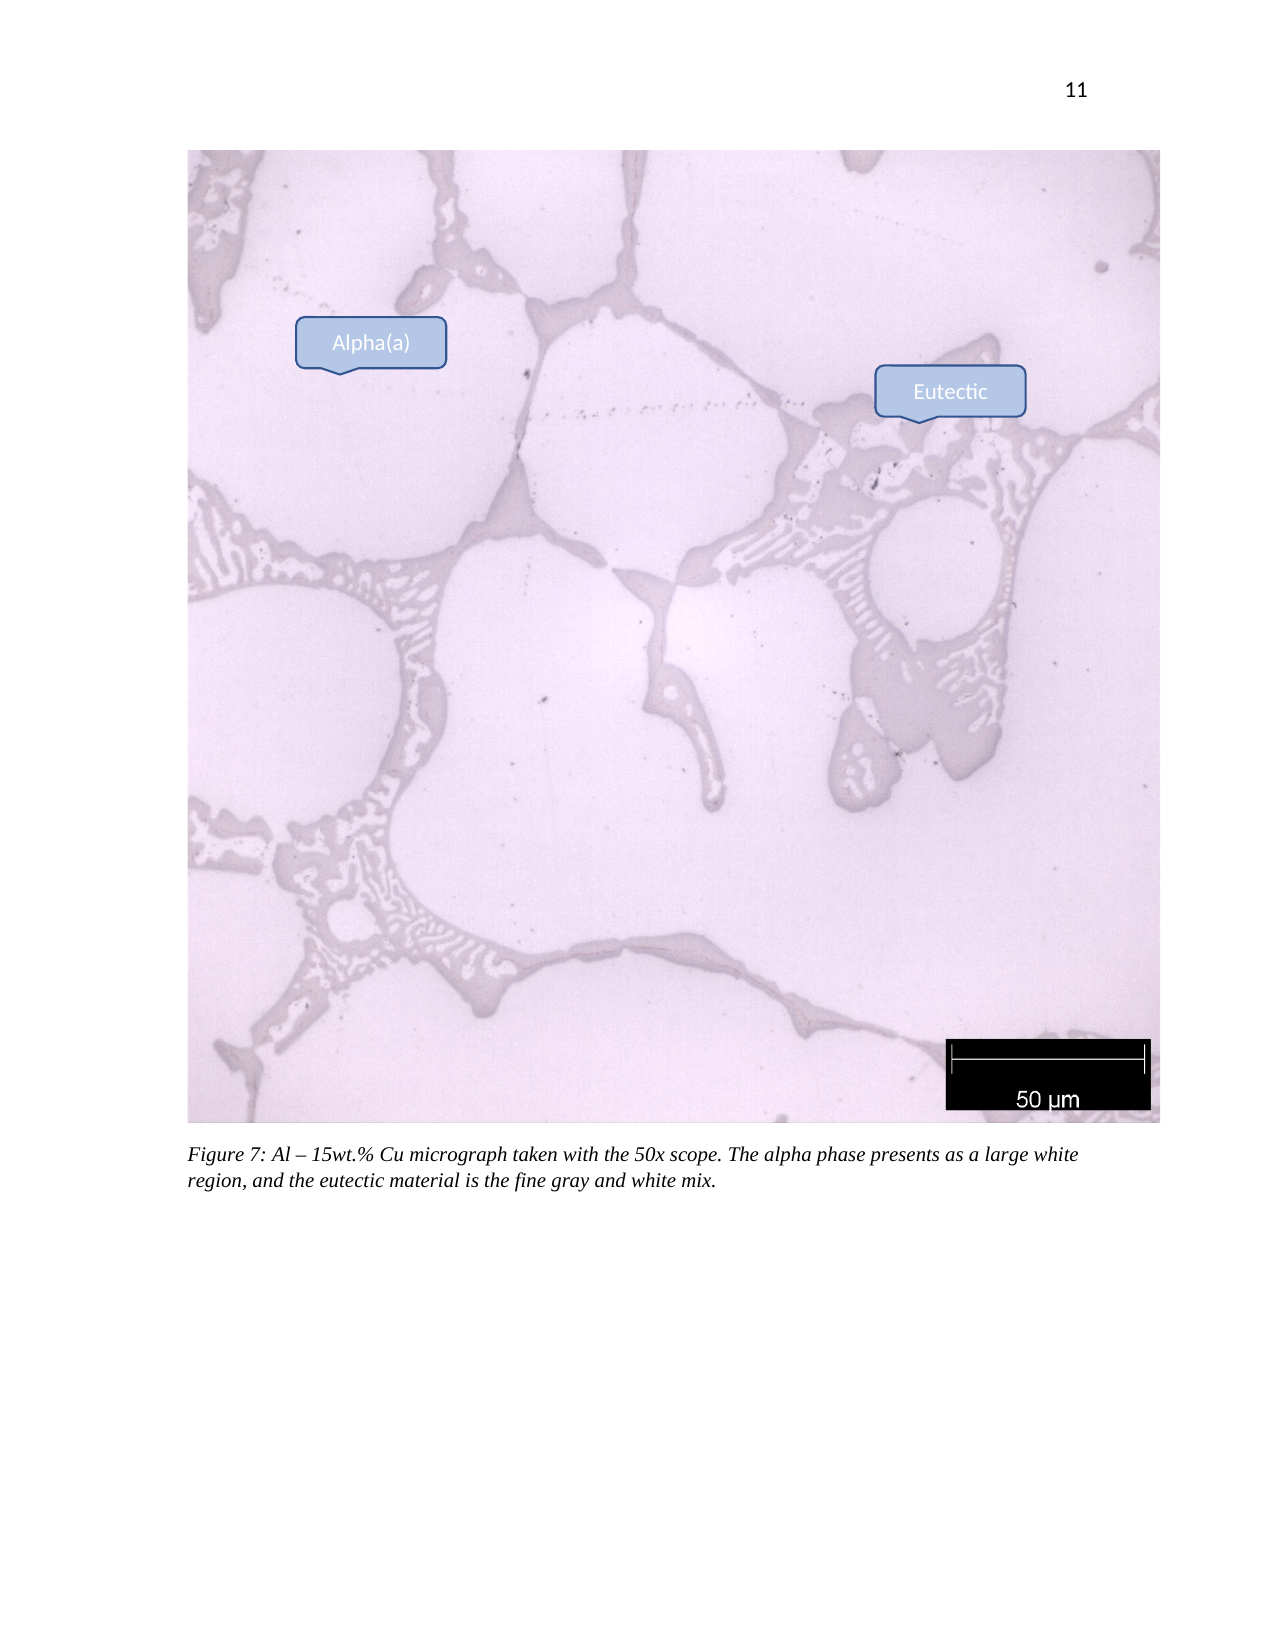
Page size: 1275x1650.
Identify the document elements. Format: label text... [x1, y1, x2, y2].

text Figure 7: Al – 15wt.% Cu micrograph taken with the 50x scope. The alpha phase presents as a large white region, and the eutectic material is the fine gray and white mix. [187, 1142, 1087, 1192]
picture [187, 150, 1161, 1123]
